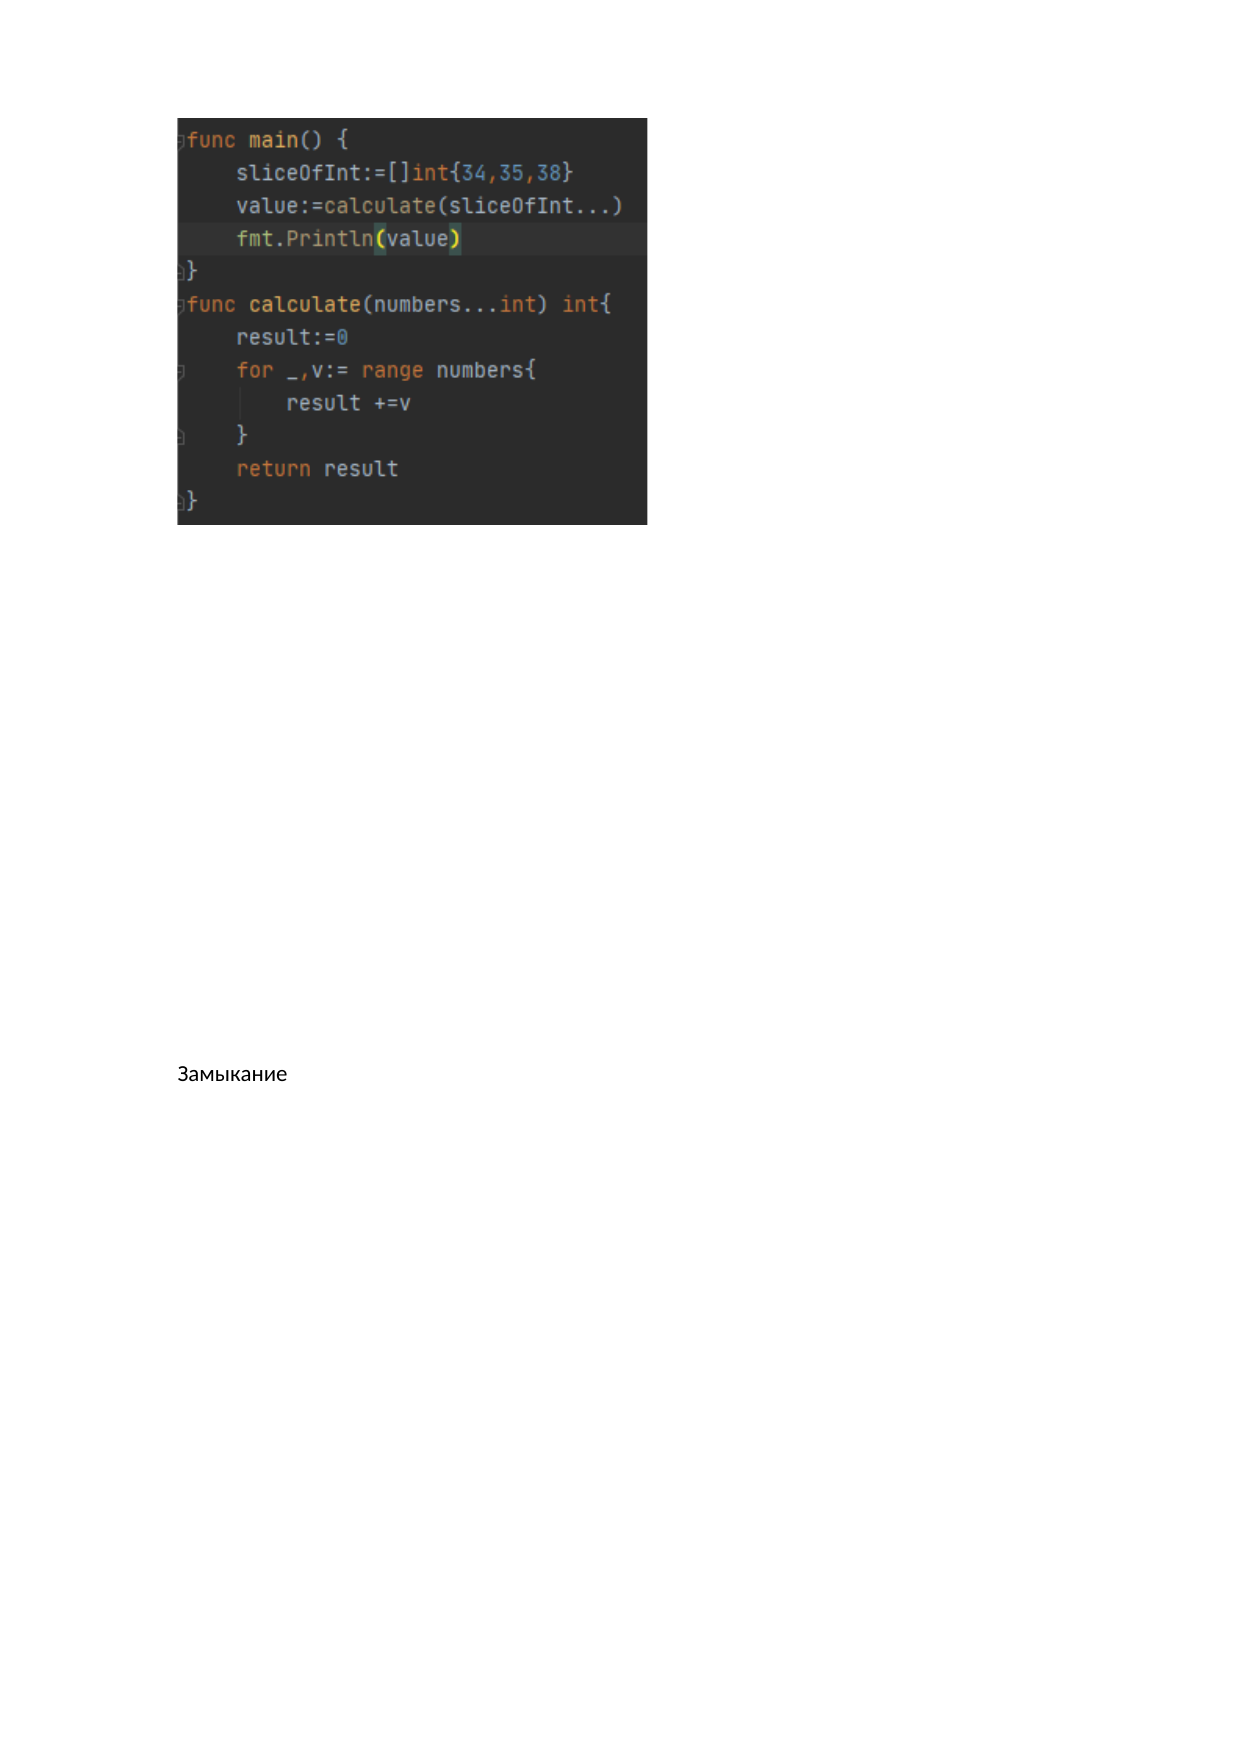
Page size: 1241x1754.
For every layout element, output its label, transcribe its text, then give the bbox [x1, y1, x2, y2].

text Замыкание [177, 1059, 1152, 1087]
picture [177, 118, 648, 525]
